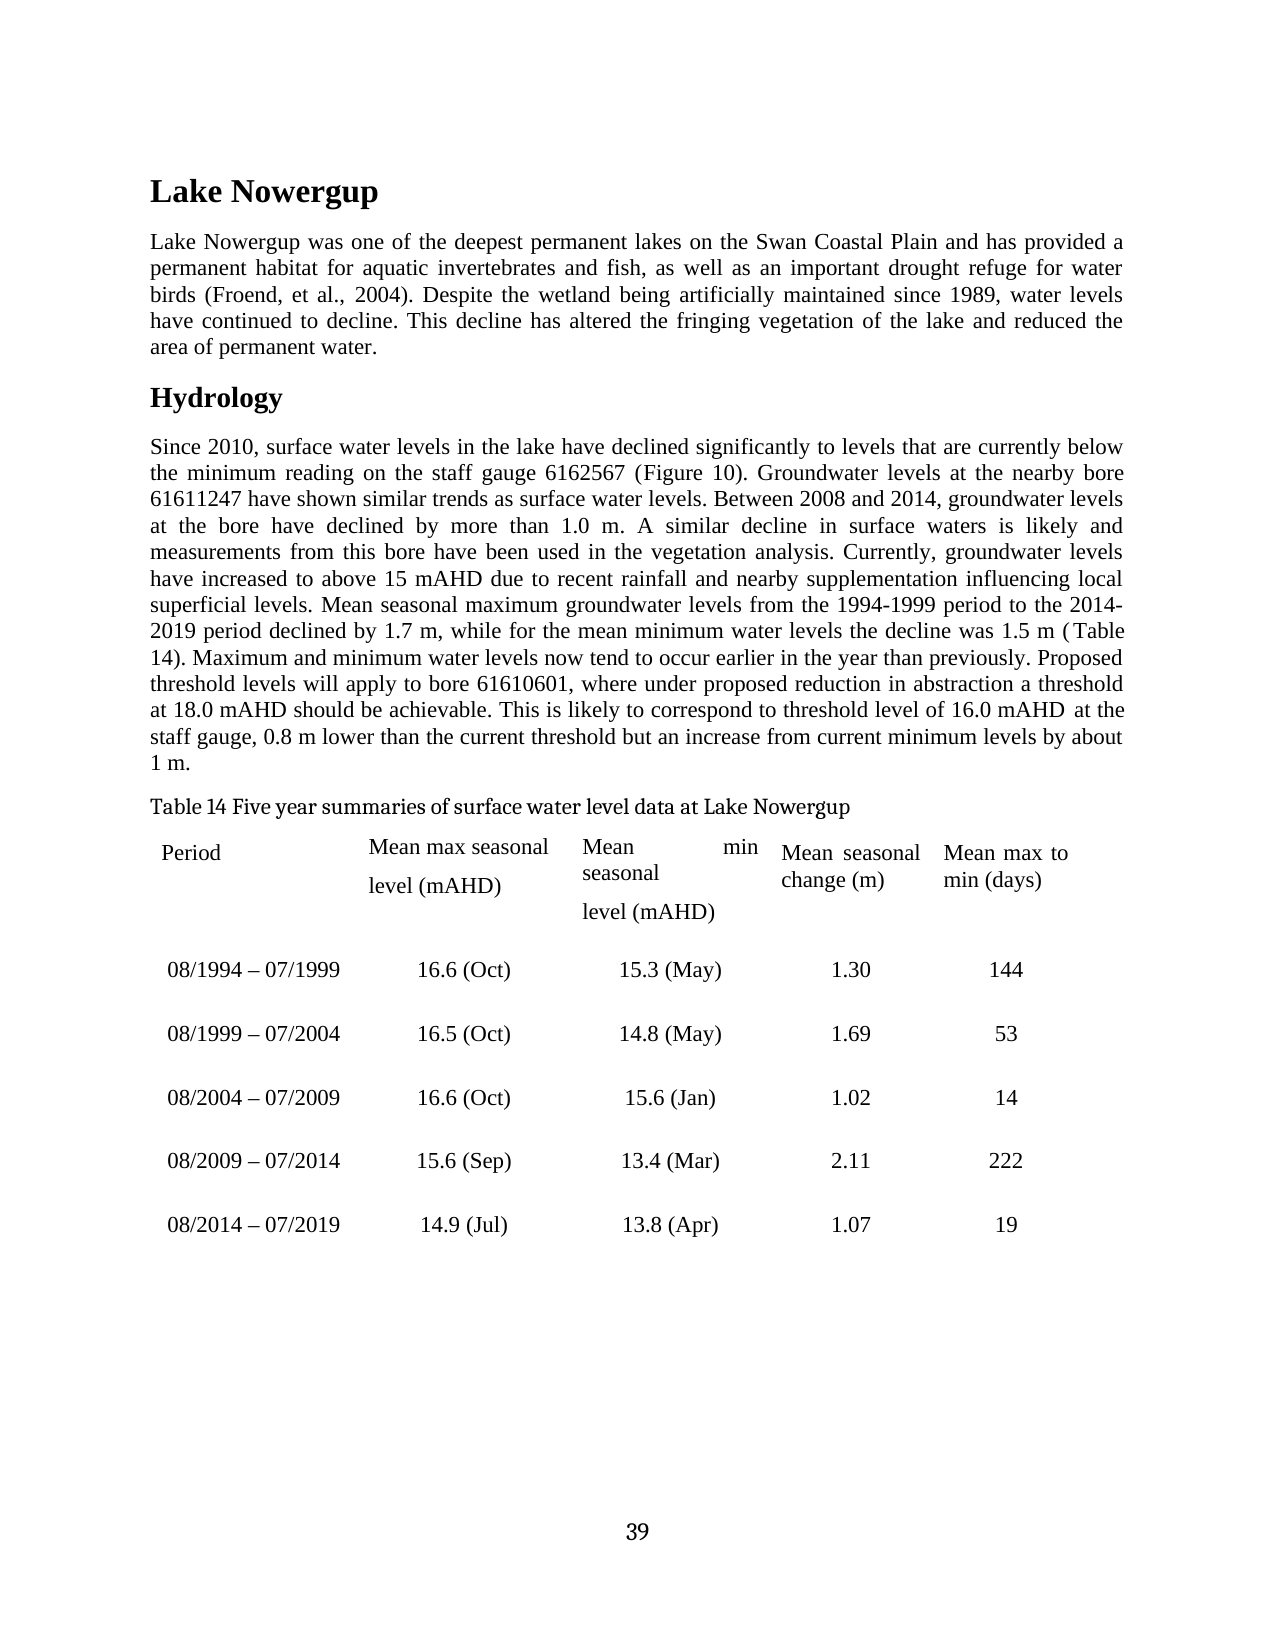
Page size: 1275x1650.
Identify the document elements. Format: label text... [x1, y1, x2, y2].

subtitle Hydrology [150, 381, 1125, 414]
text Lake Nowergup was one of the deepest permanent lakes on the Swan Coastal Plain and has provided a permanent habitat for aquatic invertebrates and fish, as well as an important drought refuge for water birds (Froend, et al., 2004). Despite the wetland being artificially maintained since 1989, water levels have continued to decline. This decline has altered the fringing vegetation of the lake and reduced the area of permanent water. [150, 228, 1125, 360]
table_cell 144 [932, 937, 1080, 1001]
table_cell 16.5 (Oct) [357, 1001, 571, 1065]
table_cell 08/2004 – 07/2009 [150, 1065, 357, 1129]
table_cell 15.6 (Jan) [571, 1065, 770, 1129]
table_header Mean max to min (days) [932, 821, 1080, 937]
table_cell 15.6 (Sep) [357, 1129, 571, 1192]
table_cell 08/2009 – 07/2014 [150, 1129, 357, 1192]
table_cell 08/2014 – 07/2019 [150, 1193, 357, 1256]
table_cell 53 [932, 1001, 1080, 1065]
table_header Period [150, 821, 357, 937]
table_cell 1.69 [770, 1001, 932, 1065]
table_cell 14.9 (Jul) [357, 1193, 571, 1256]
table_cell 08/1994 – 07/1999 [150, 937, 357, 1001]
table_cell 1.02 [770, 1065, 932, 1129]
table_cell 1.30 [770, 937, 932, 1001]
table_cell 13.4 (Mar) [571, 1129, 770, 1192]
table_cell 1.07 [770, 1193, 932, 1256]
table_cell 15.3 (May) [571, 937, 770, 1001]
table_cell 14 [932, 1065, 1080, 1129]
table_cell 14.8 (May) [571, 1001, 770, 1065]
table_cell 2.11 [770, 1129, 932, 1192]
subtitle Lake Nowergup [150, 171, 1125, 209]
table_cell 19 [932, 1193, 1080, 1256]
table_cell 08/1999 – 07/2004 [150, 1001, 357, 1065]
table_header Mean min seasonal level (mAHD) [571, 821, 770, 937]
table_cell 16.6 (Oct) [357, 1065, 571, 1129]
table_header Mean max seasonal level (mAHD) [357, 821, 571, 937]
text Since 2010, surface water levels in the lake have declined significantly to levels that are currently below the minimum reading on the staff gauge 6162567 (Figure 10). Groundwater levels at the nearby bore 61611247 have shown similar trends as surface water levels. Between 2008 and 2014, groundwater levels at the bore have declined by more than 1.0 m. A similar decline in surface waters is likely and measurements from this bore have been used in the vegetation analysis. Currently, groundwater levels have increased to above 15 mAHD due to recent rainfall and nearby supplementation influencing local superficial levels. Mean seasonal maximum groundwater levels from the 1994-1999 period to the 2014-2019 period declined by 1.7 m, while for the mean minimum water levels the decline was 1.5 m (Table 14). Maximum and minimum water levels now tend to occur earlier in the year than previously. Proposed threshold levels will apply to bore 61610601, where under proposed reduction in abstraction a threshold at 18.0 mAHD should be achievable. This is likely to correspond to threshold level of 16.0 mAHD at the staff gauge, 0.8 m lower than the current threshold but an increase from current minimum levels by about 1 m. [150, 433, 1125, 775]
table_cell 16.6 (Oct) [357, 937, 571, 1001]
text Table 14 Five year summaries of surface water level data at Lake Nowergup [150, 794, 1125, 821]
table_header Mean seasonal change (m) [770, 821, 932, 937]
table_cell 13.8 (Apr) [571, 1193, 770, 1256]
table_cell 222 [932, 1129, 1080, 1192]
